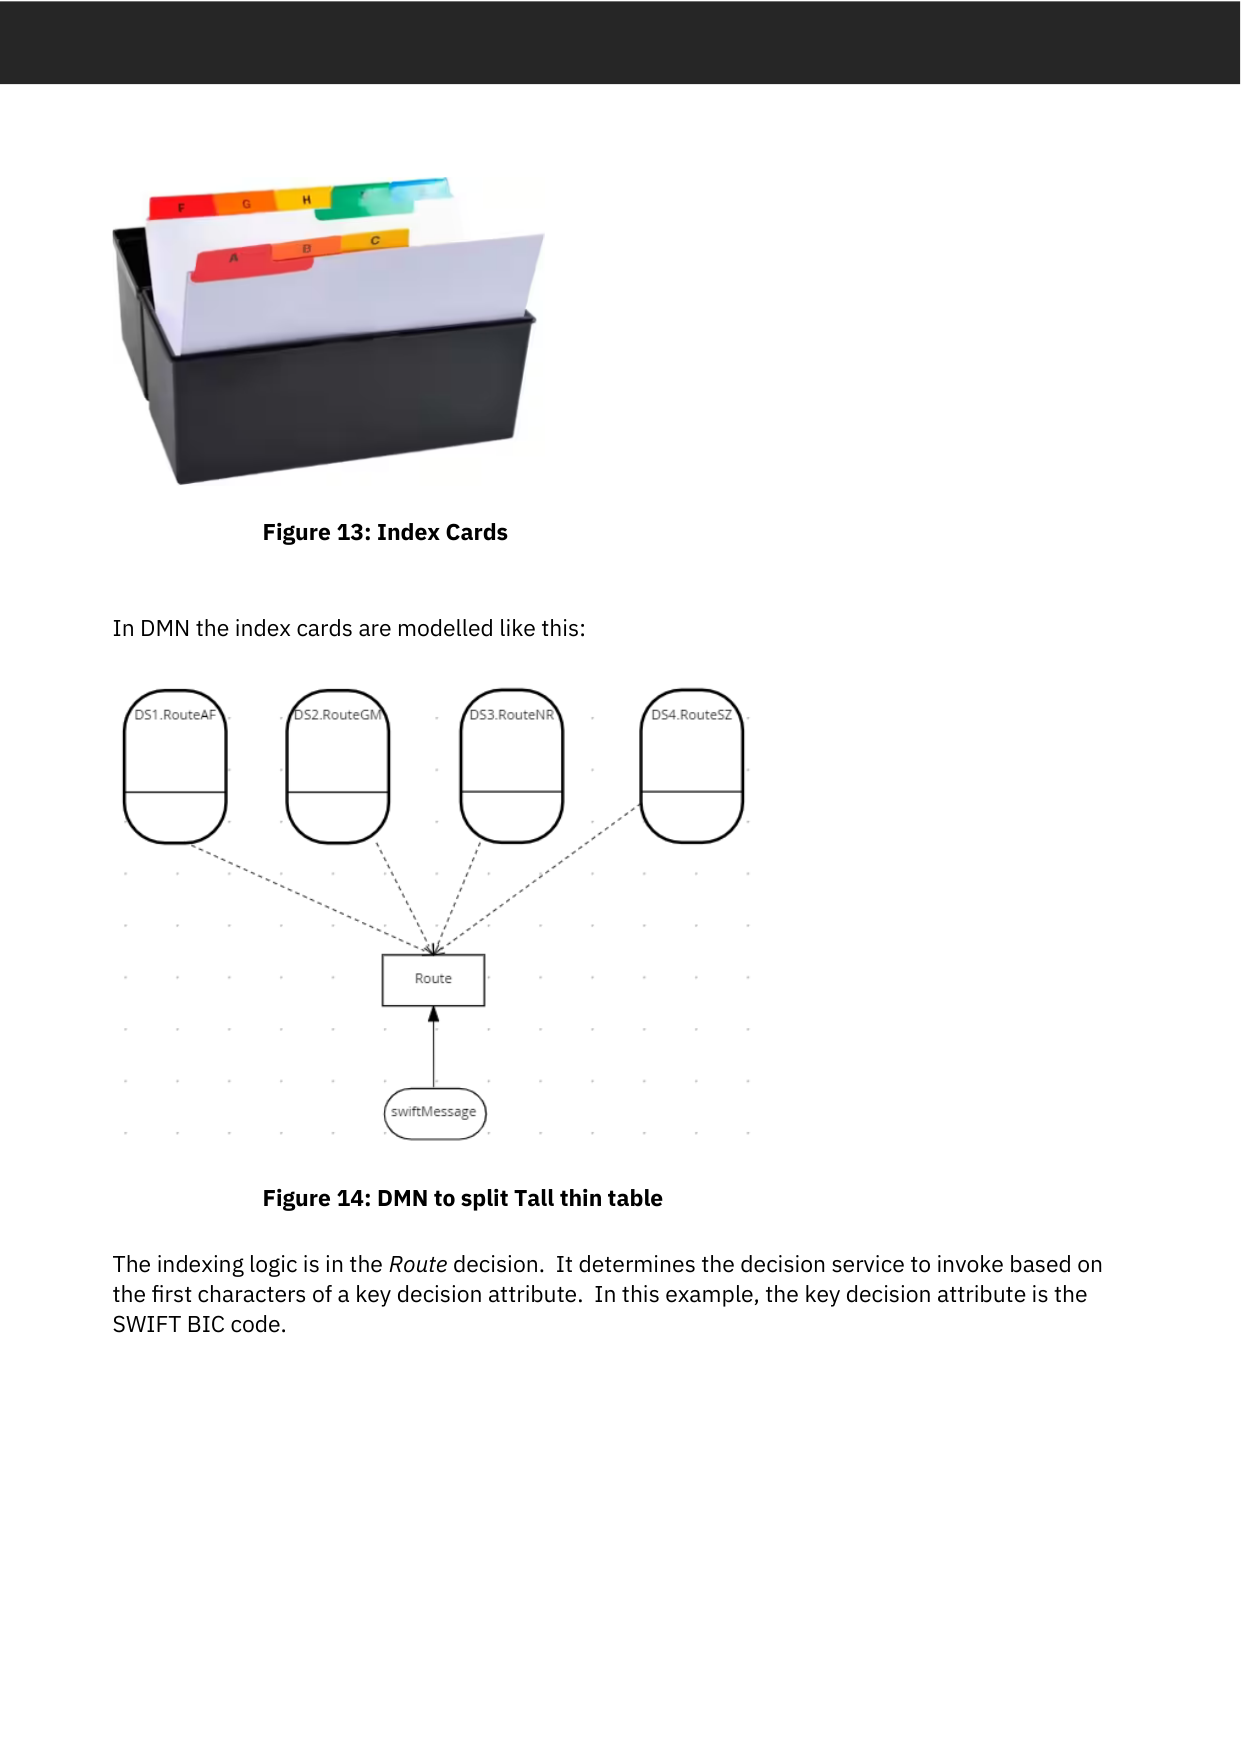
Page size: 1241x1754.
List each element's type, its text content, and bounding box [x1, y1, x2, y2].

picture [112, 672, 775, 1159]
text Figure 14: DMN to split Tall thin table [262, 1183, 1128, 1213]
text Figure 13: Index Cards [262, 517, 1128, 547]
text In DMN the index cards are modelled like this: [112, 613, 1128, 643]
text The indexing logic is in the Route decision. It determines the decision service to invoke based on the first characters of a key decision attribute. In this example, the key decision attribute is the SWIFT BIC code. [112, 1249, 1128, 1338]
picture [112, 150, 546, 493]
